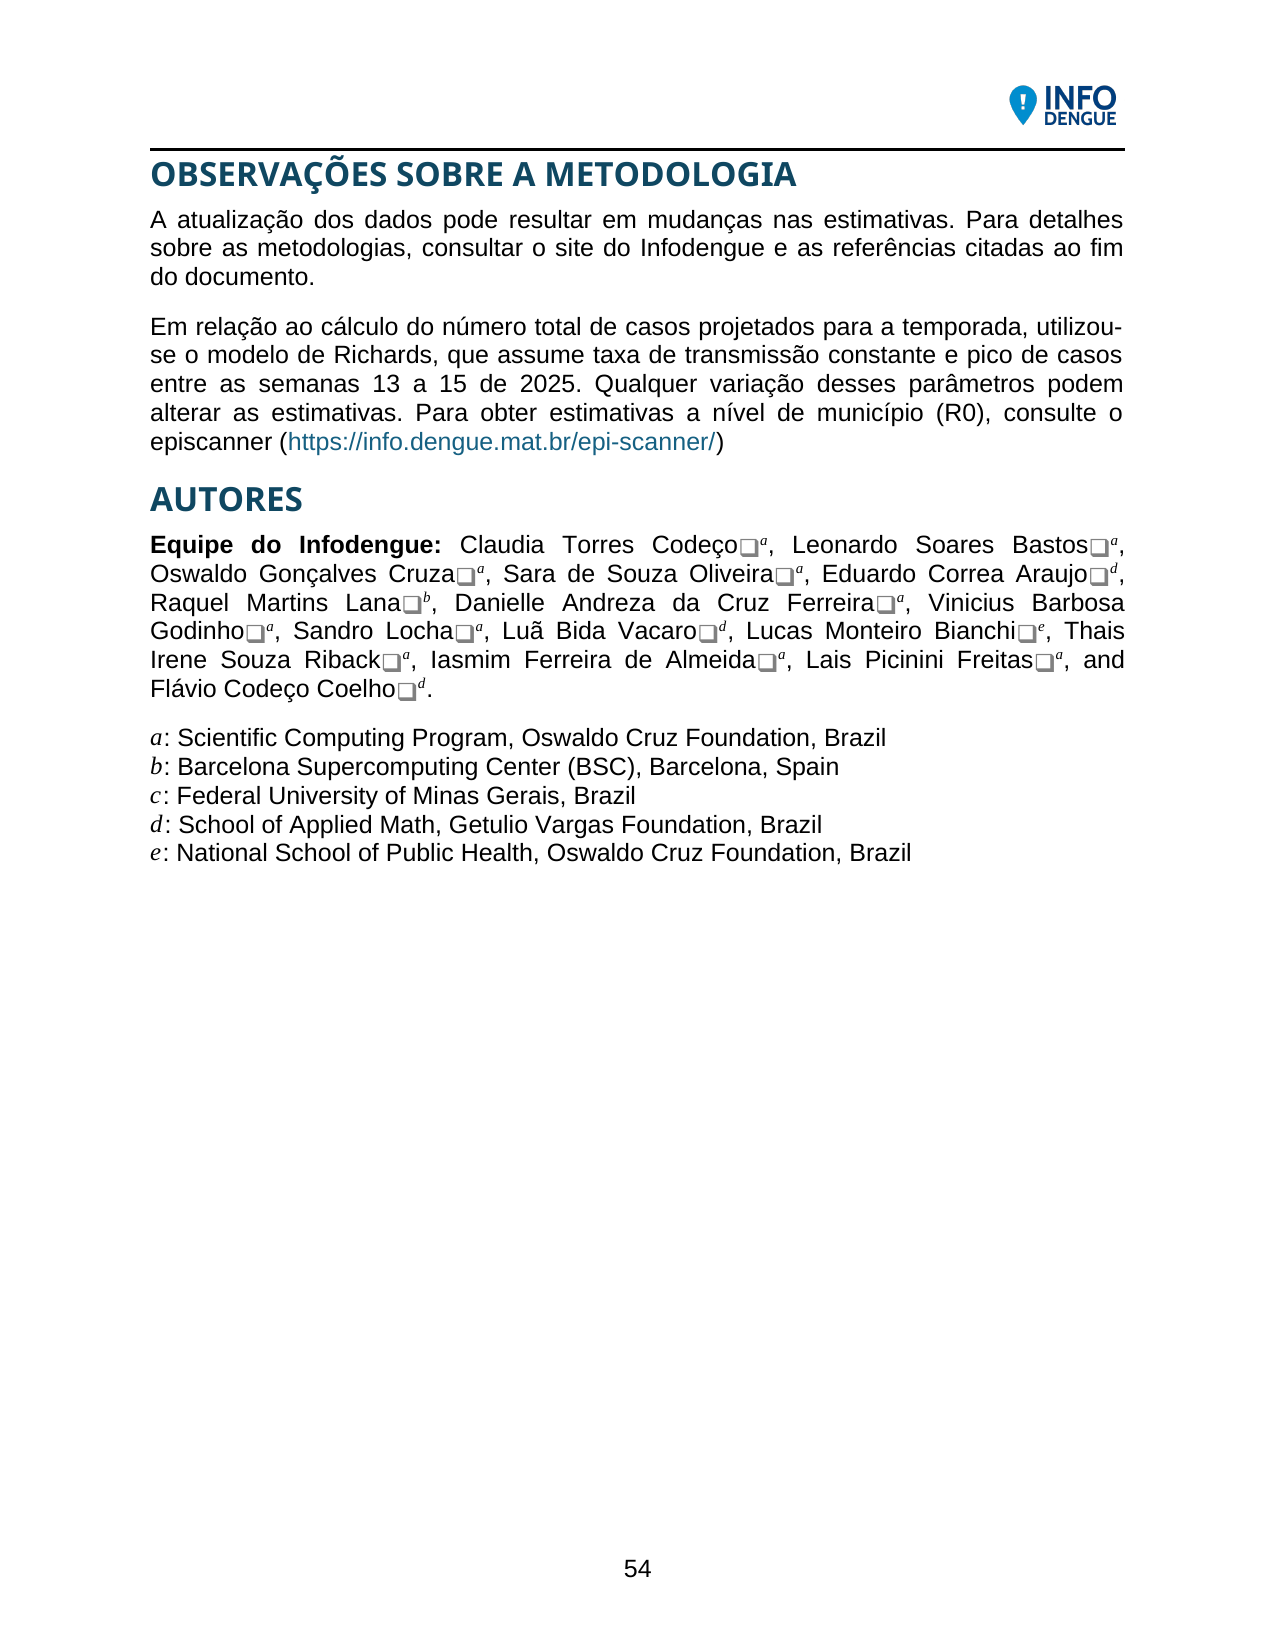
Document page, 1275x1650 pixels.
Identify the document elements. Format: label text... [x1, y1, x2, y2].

subtitle OBSERVAÇÕES SOBRE A METODOLOGIA [150, 151, 1125, 196]
picture [1000, 75, 1125, 136]
text Em relação ao cálculo do número total de casos projetados para a temporada, utilizou-se o modelo de Richards, que assume taxa de transmissão constante e pico de casos entre as semanas 13 a 15 de 2025. Qualquer variação desses parâmetros podem alterar as estimativas. Para obter estimativas a nível de município (R0), consulte o episcanner (https://info.dengue.mat.br/epi-scanner/) [150, 312, 1125, 455]
text A atualização dos dados pode resultar em mudanças nas estimativas. Para detalhes sobre as metodologias, consultar o site do Infodengue e as referências citadas ao fim do documento. [150, 204, 1125, 291]
text : Scientific Computing Program, Oswaldo Cruz Foundation, Brazil : Barcelona Supercomputing Center (BSC), Barcelona, Spain : Federal University of Minas Gerais, Brazil : School of Applied Math, Getulio Vargas Foundation, Brazil : National School of Public Health, Oswaldo Cruz Foundation, Brazil [150, 723, 1125, 867]
text Equipe do Infodengue: Claudia Torres Codeço, Leonardo Soares Bastos, Oswaldo Gonçalves Cruza, Sara de Souza Oliveira, Eduardo Correa Araujo, Raquel Martins Lana, Danielle Andreza da Cruz Ferreira, Vinicius Barbosa Godinho, Sandro Locha, Luã Bida Vacaro, Lucas Monteiro Bianchi, Thais Irene Souza Riback, Iasmim Ferreira de Almeida, Lais Picinini Freitas, and Flávio Codeço Coelho. [150, 530, 1125, 702]
subtitle AUTORES [150, 476, 1125, 522]
